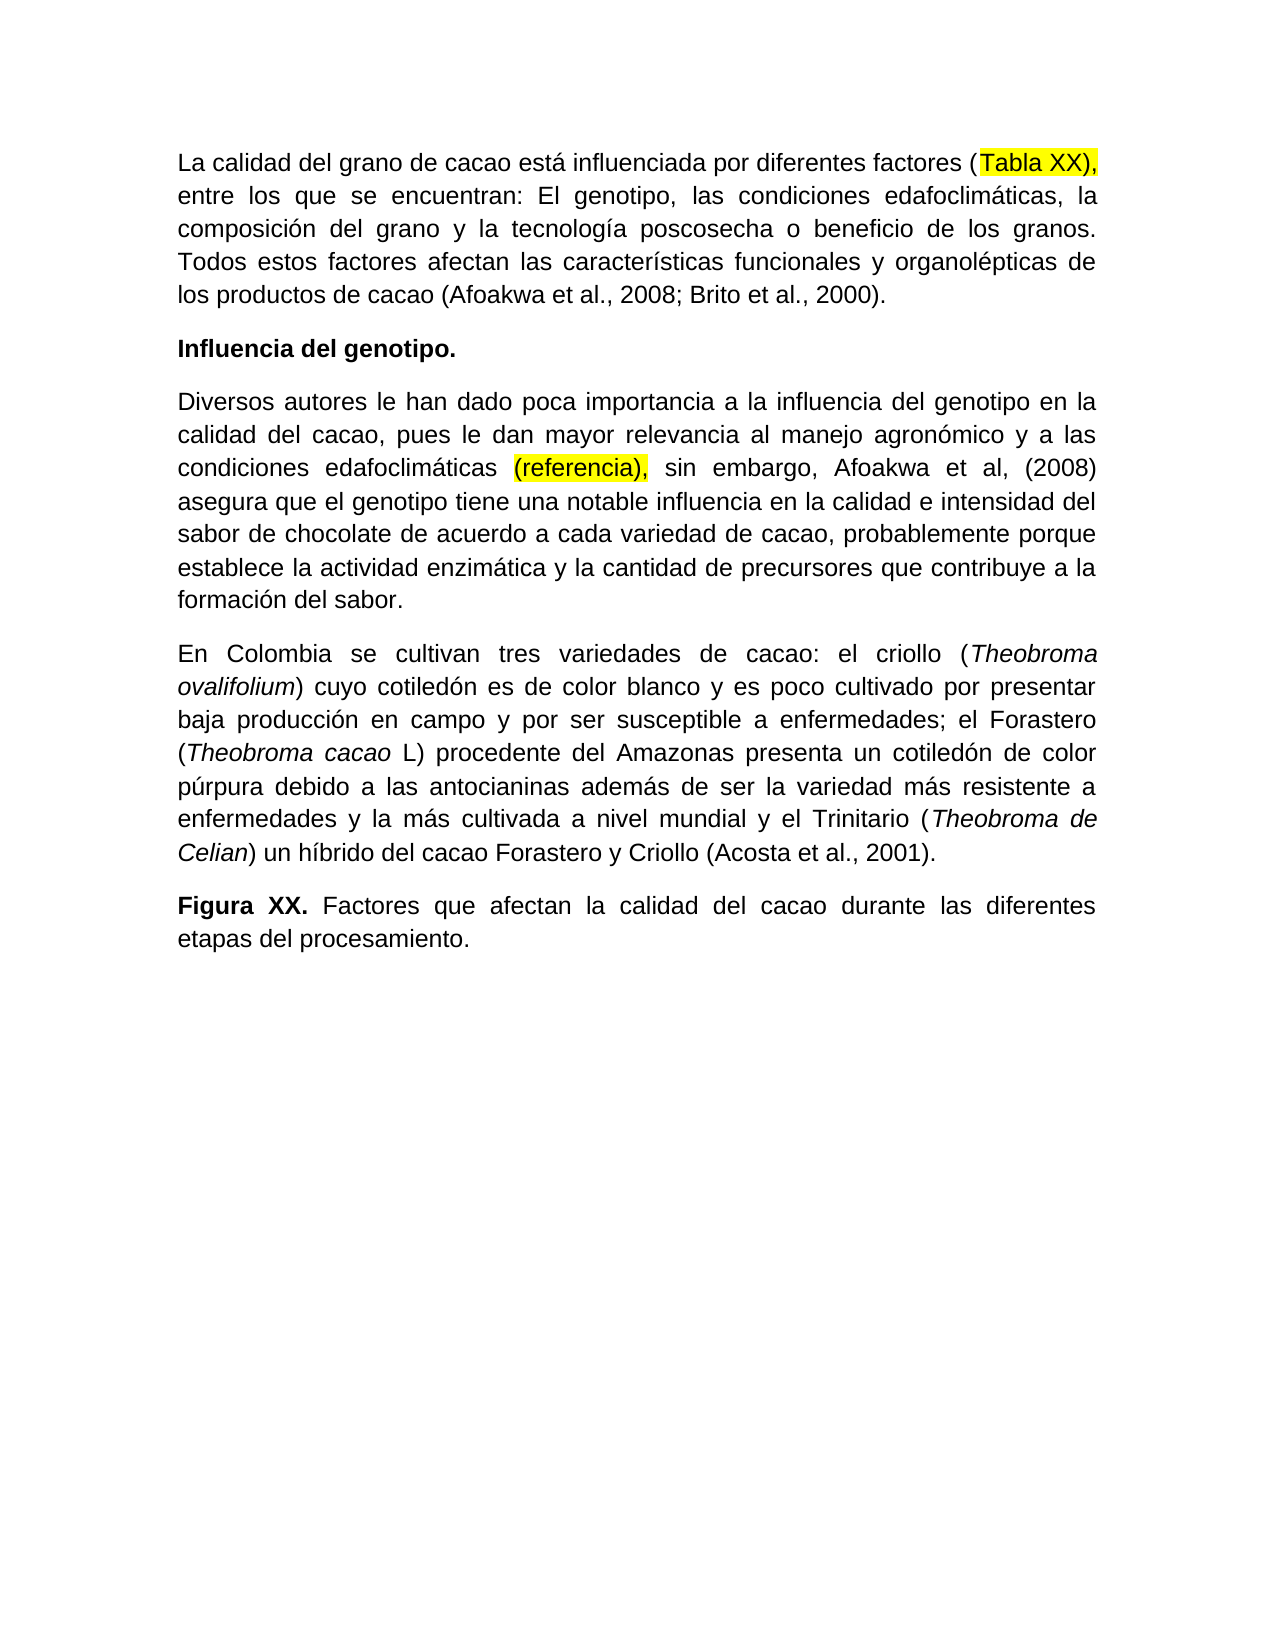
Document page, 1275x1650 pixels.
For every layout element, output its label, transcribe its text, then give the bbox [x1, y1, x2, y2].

text En Colombia se cultivan tres variedades de cacao: el criollo (Theobroma ovalifolium) cuyo cotiledón es de color blanco y es poco cultivado por presentar baja producción en campo y por ser susceptible a enfermedades; el Forastero (Theobroma cacao L) procedente del Amazonas presenta un cotiledón de color púrpura debido a las antocianinas además de ser la variedad más resistente a enfermedades y la más cultivada a nivel mundial y el Trinitario (Theobroma de Celian) un híbrido del cacao Forastero y Criollo (Acosta et al., 2001). [177, 639, 1098, 866]
text Influencia del genotipo. [177, 333, 1098, 362]
text Diversos autores le han dado poca importancia a la influencia del genotipo en la calidad del cacao, pues le dan mayor relevancia al manejo agronómico y a las condiciones edafoclimáticas (referencia), sin embargo, Afoakwa et al, (2008) asegura que el genotipo tiene una notable influencia en la calidad e intensidad del sabor de chocolate de acuerdo a cada variedad de cacao, probablemente porque establece la actividad enzimática y la cantidad de precursores que contribuye a la formación del sabor. [177, 387, 1098, 614]
text Figura XX. Factores que afectan la calidad del cacao durante las diferentes etapas del procesamiento. [177, 891, 1098, 953]
text La calidad del grano de cacao está influenciada por diferentes factores (Tabla XX), entre los que se encuentran: El genotipo, las condiciones edafoclimáticas, la composición del grano y la tecnología poscosecha o beneficio de los granos. Todos estos factores afectan las características funcionales y organolépticas de los productos de cacao (Afoakwa et al., 2008; Brito et al., 2000). [177, 148, 1098, 308]
